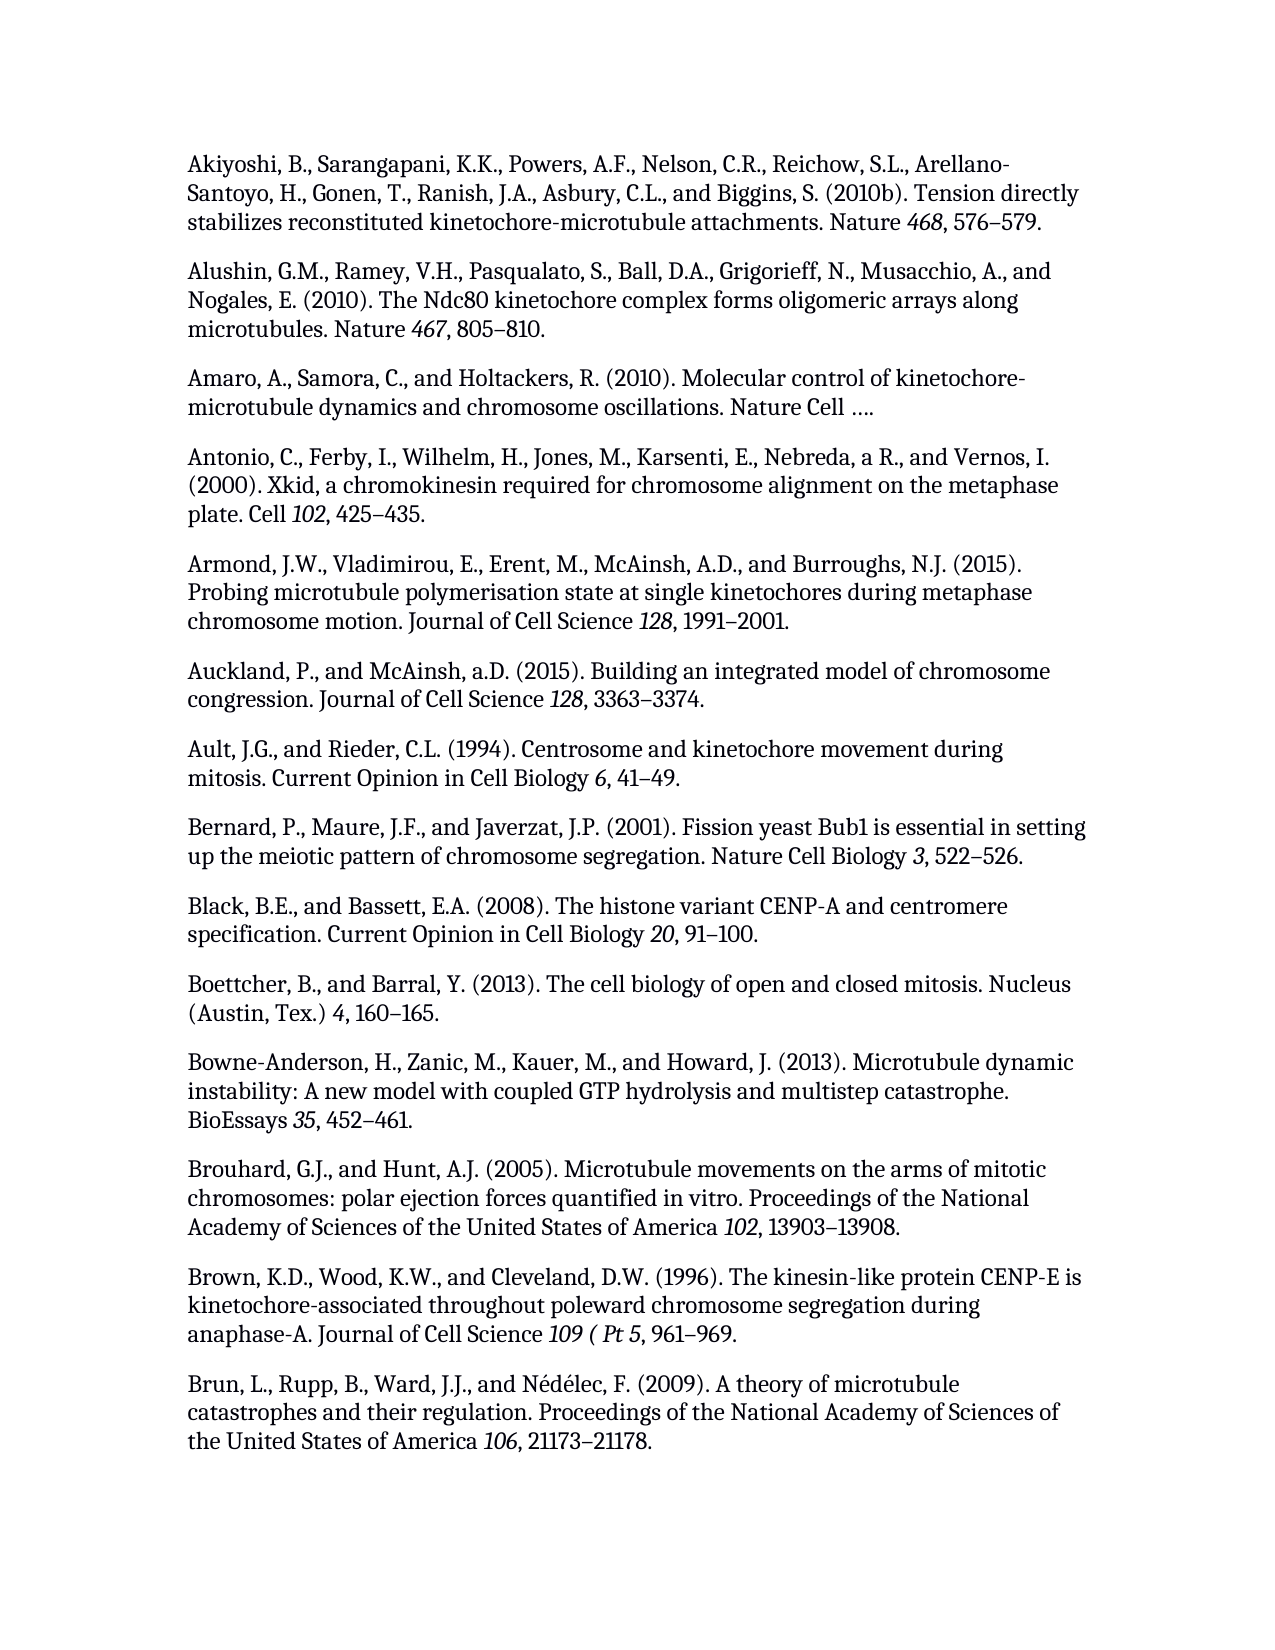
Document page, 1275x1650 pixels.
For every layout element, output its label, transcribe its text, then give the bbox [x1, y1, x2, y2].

text Amaro, A., Samora, C., and Holtackers, R. (2010). Molecular control of kinetochore-microtubule dynamics and chromosome oscillations. Nature Cell …. [187, 364, 1087, 422]
text Alushin, G.M., Ramey, V.H., Pasqualato, S., Ball, D.A., Grigorieff, N., Musacchio, A., and Nogales, E. (2010). The Ndc80 kinetochore complex forms oligomeric arrays along microtubules. Nature 467, 805–810. [187, 257, 1087, 343]
text Bowne-Anderson, H., Zanic, M., Kauer, M., and Howard, J. (2013). Microtubule dynamic instability: A new model with coupled GTP hydrolysis and multistep catastrophe. BioEssays 35, 452–461. [187, 1048, 1087, 1134]
text Ault, J.G., and Rieder, C.L. (1994). Centrosome and kinetochore movement during mitosis. Current Opinion in Cell Biology 6, 41–49. [187, 735, 1087, 792]
text Akiyoshi, B., Sarangapani, K.K., Powers, A.F., Nelson, C.R., Reichow, S.L., Arellano-Santoyo, H., Gonen, T., Ranish, J.A., Asbury, C.L., and Biggins, S. (2010b). Tension directly stabilizes reconstituted kinetochore-microtubule attachments. Nature 468, 576–579. [187, 150, 1087, 236]
text Black, B.E., and Bassett, E.A. (2008). The histone variant CENP-A and centromere specification. Current Opinion in Cell Biology 20, 91–100. [187, 892, 1087, 949]
text Armond, J.W., Vladimirou, E., Erent, M., McAinsh, A.D., and Burroughs, N.J. (2015). Probing microtubule polymerisation state at single kinetochores during metaphase chromosome motion. Journal of Cell Science 128, 1991–2001. [187, 549, 1087, 636]
text Brown, K.D., Wood, K.W., and Cleveland, D.W. (1996). The kinesin-like protein CENP-E is kinetochore-associated throughout poleward chromosome segregation during anaphase-A. Journal of Cell Science 109 ( Pt 5, 961–969. [187, 1262, 1087, 1349]
text Boettcher, B., and Barral, Y. (2013). The cell biology of open and closed mitosis. Nucleus (Austin, Tex.) 4, 160–165. [187, 970, 1087, 1027]
text Auckland, P., and McAinsh, a.D. (2015). Building an integrated model of chromosome congression. Journal of Cell Science 128, 3363–3374. [187, 657, 1087, 714]
text Brun, L., Rupp, B., Ward, J.J., and Nédélec, F. (2009). A theory of microtubule catastrophes and their regulation. Proceedings of the National Academy of Sciences of the United States of America 106, 21173–21178. [187, 1369, 1087, 1456]
text Antonio, C., Ferby, I., Wilhelm, H., Jones, M., Karsenti, E., Nebreda, a R., and Vernos, I. (2000). Xkid, a chromokinesin required for chromosome alignment on the metaphase plate. Cell 102, 425–435. [187, 442, 1087, 529]
text Brouhard, G.J., and Hunt, A.J. (2005). Microtubule movements on the arms of mitotic chromosomes: polar ejection forces quantified in vitro. Proceedings of the National Academy of Sciences of the United States of America 102, 13903–13908. [187, 1155, 1087, 1242]
text Bernard, P., Maure, J.F., and Javerzat, J.P. (2001). Fission yeast Bub1 is essential in setting up the meiotic pattern of chromosome segregation. Nature Cell Biology 3, 522–526. [187, 813, 1087, 871]
